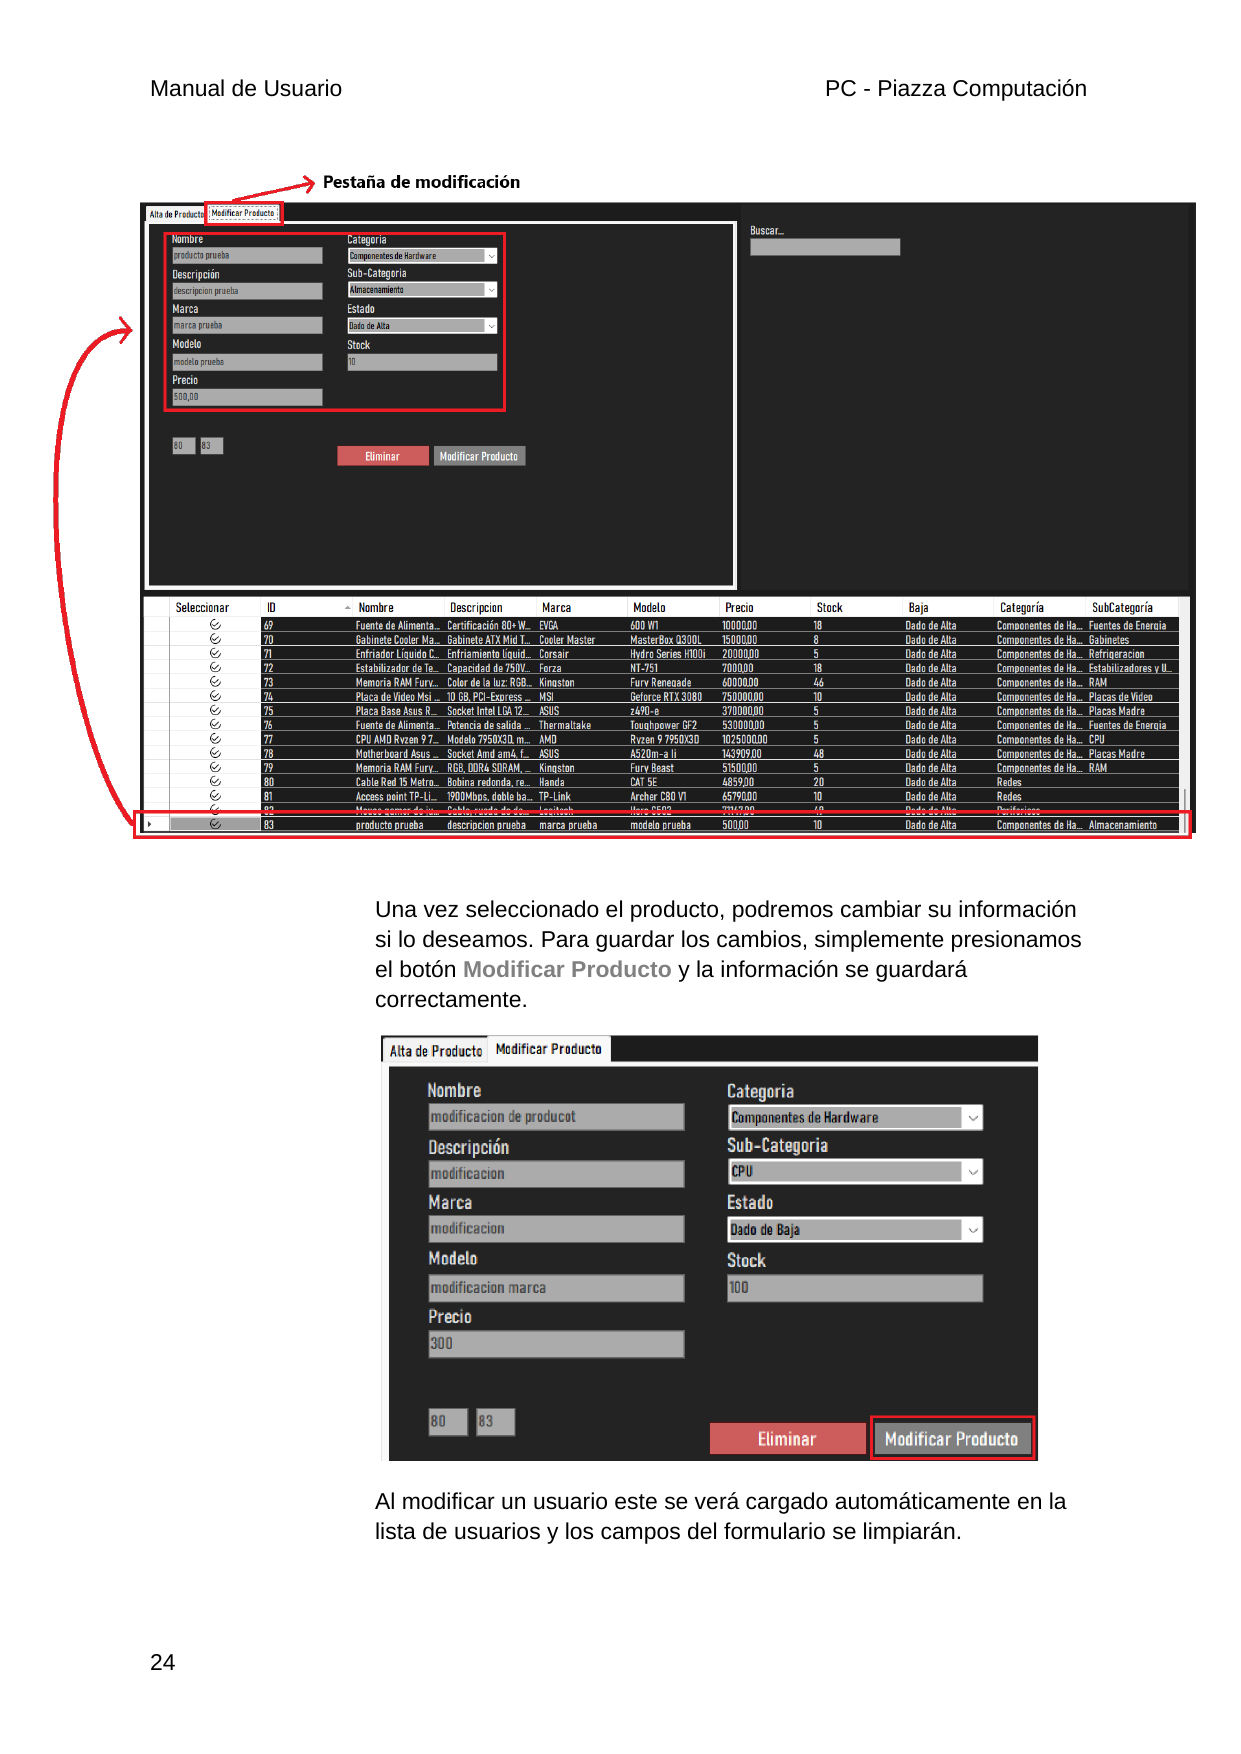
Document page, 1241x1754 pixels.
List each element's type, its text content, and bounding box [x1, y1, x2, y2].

picture [42, 168, 1198, 843]
picture [379, 1035, 1039, 1462]
text Una vez seleccionado el producto, podremos cambiar su información si lo deseamos. Para guardar los cambios, simplemente presionamos el botón Modificar Producto y la información se guardará correctamente. [375, 896, 1090, 1013]
